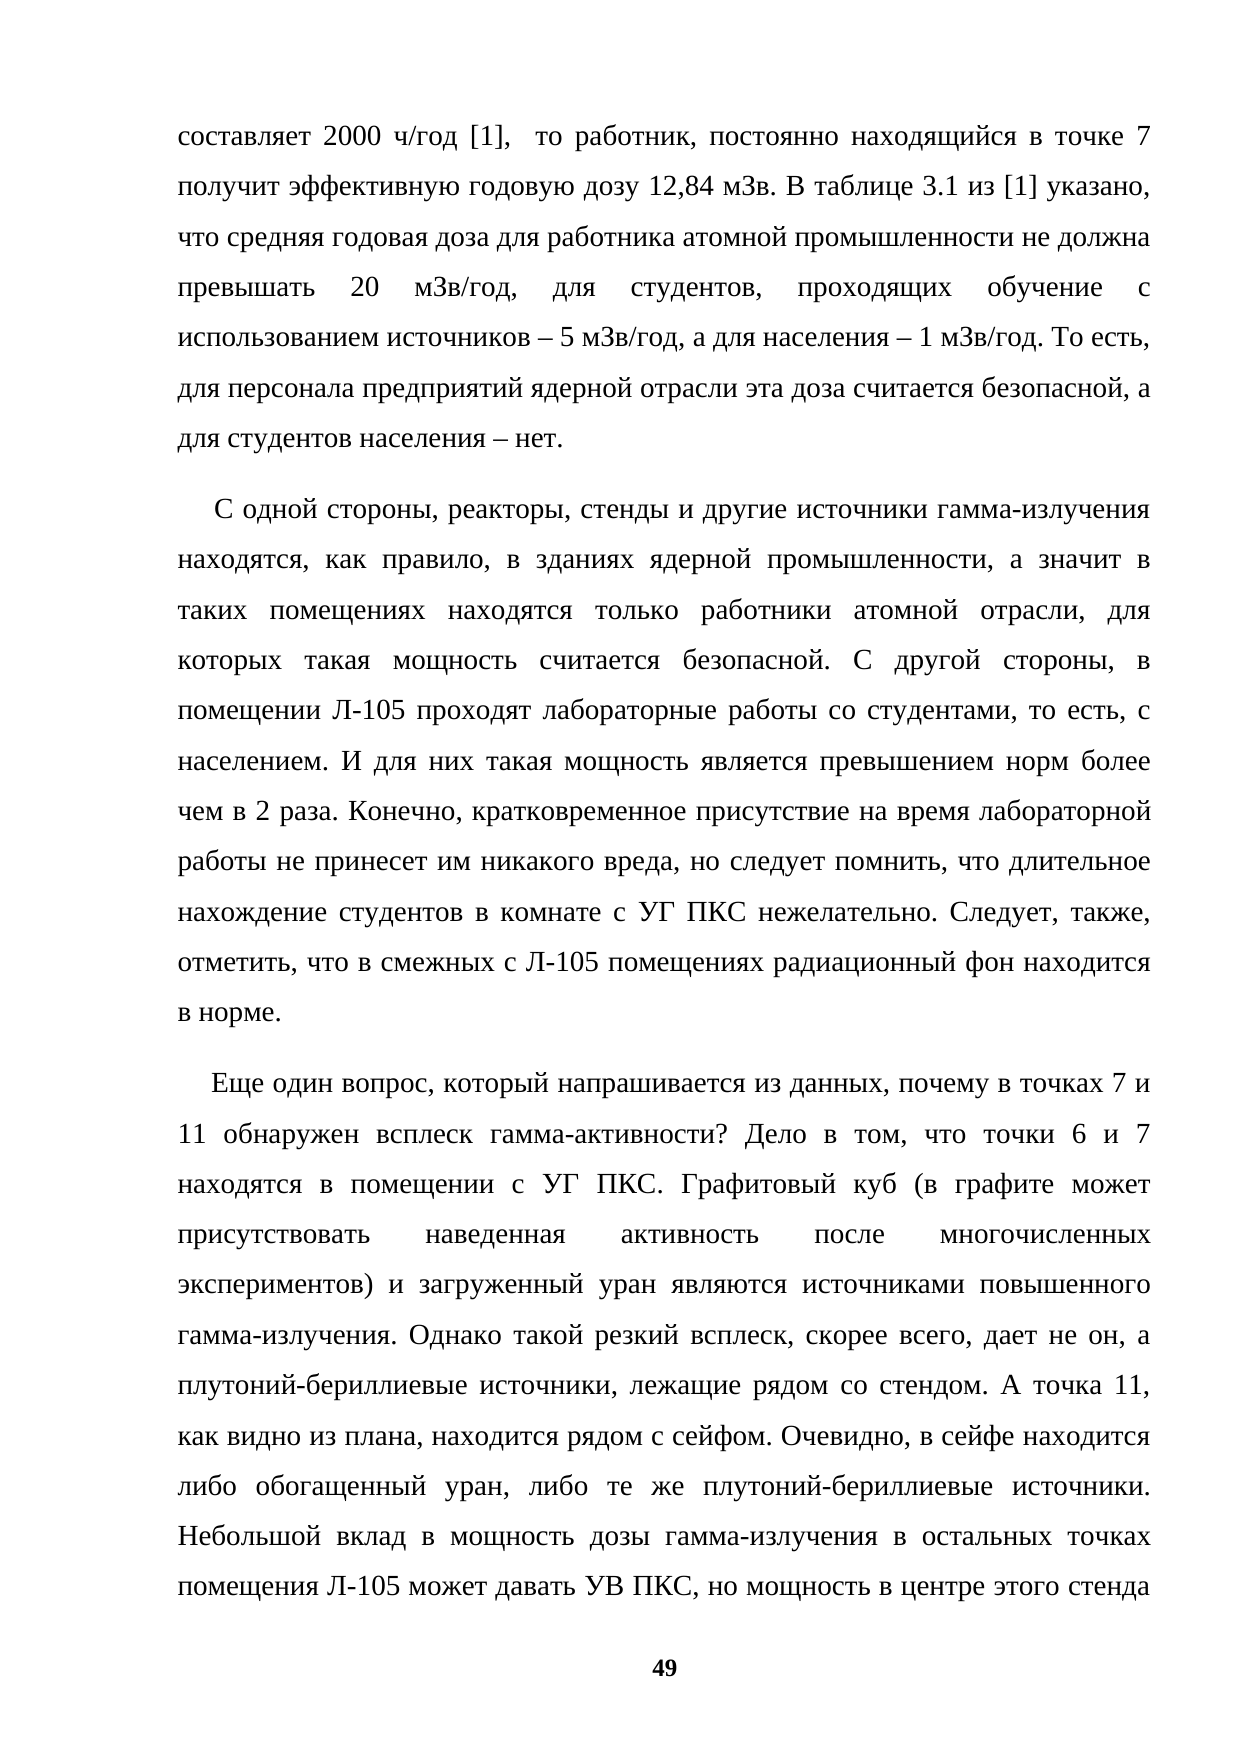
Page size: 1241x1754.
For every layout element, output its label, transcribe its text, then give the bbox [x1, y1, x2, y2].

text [177, 118, 1152, 453]
text С одной стороны, реакторы, стенды и другие источники гамма-излучения находятся, как правило, в зданиях ядерной промышленности, а значит в таких помещениях находятся только работники атомной отрасли, для которых такая мощность считается безопасной. С другой стороны, в помещении Л-105 проходят лабораторные работы со студентами, то есть, с населением. И для них такая мощность является превышением норм более чем в 2 раза. Конечно, кратковременное присутствие на время лабораторной работы не принесет им никакого вреда, но следует помнить, что длительное нахождение студентов в комнате с УГ ПКС нежелательно. Следует, также, отметить, что в смежных с Л-105 помещениях радиационный фон находится в норме. [177, 491, 1152, 1028]
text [177, 1065, 1152, 1602]
